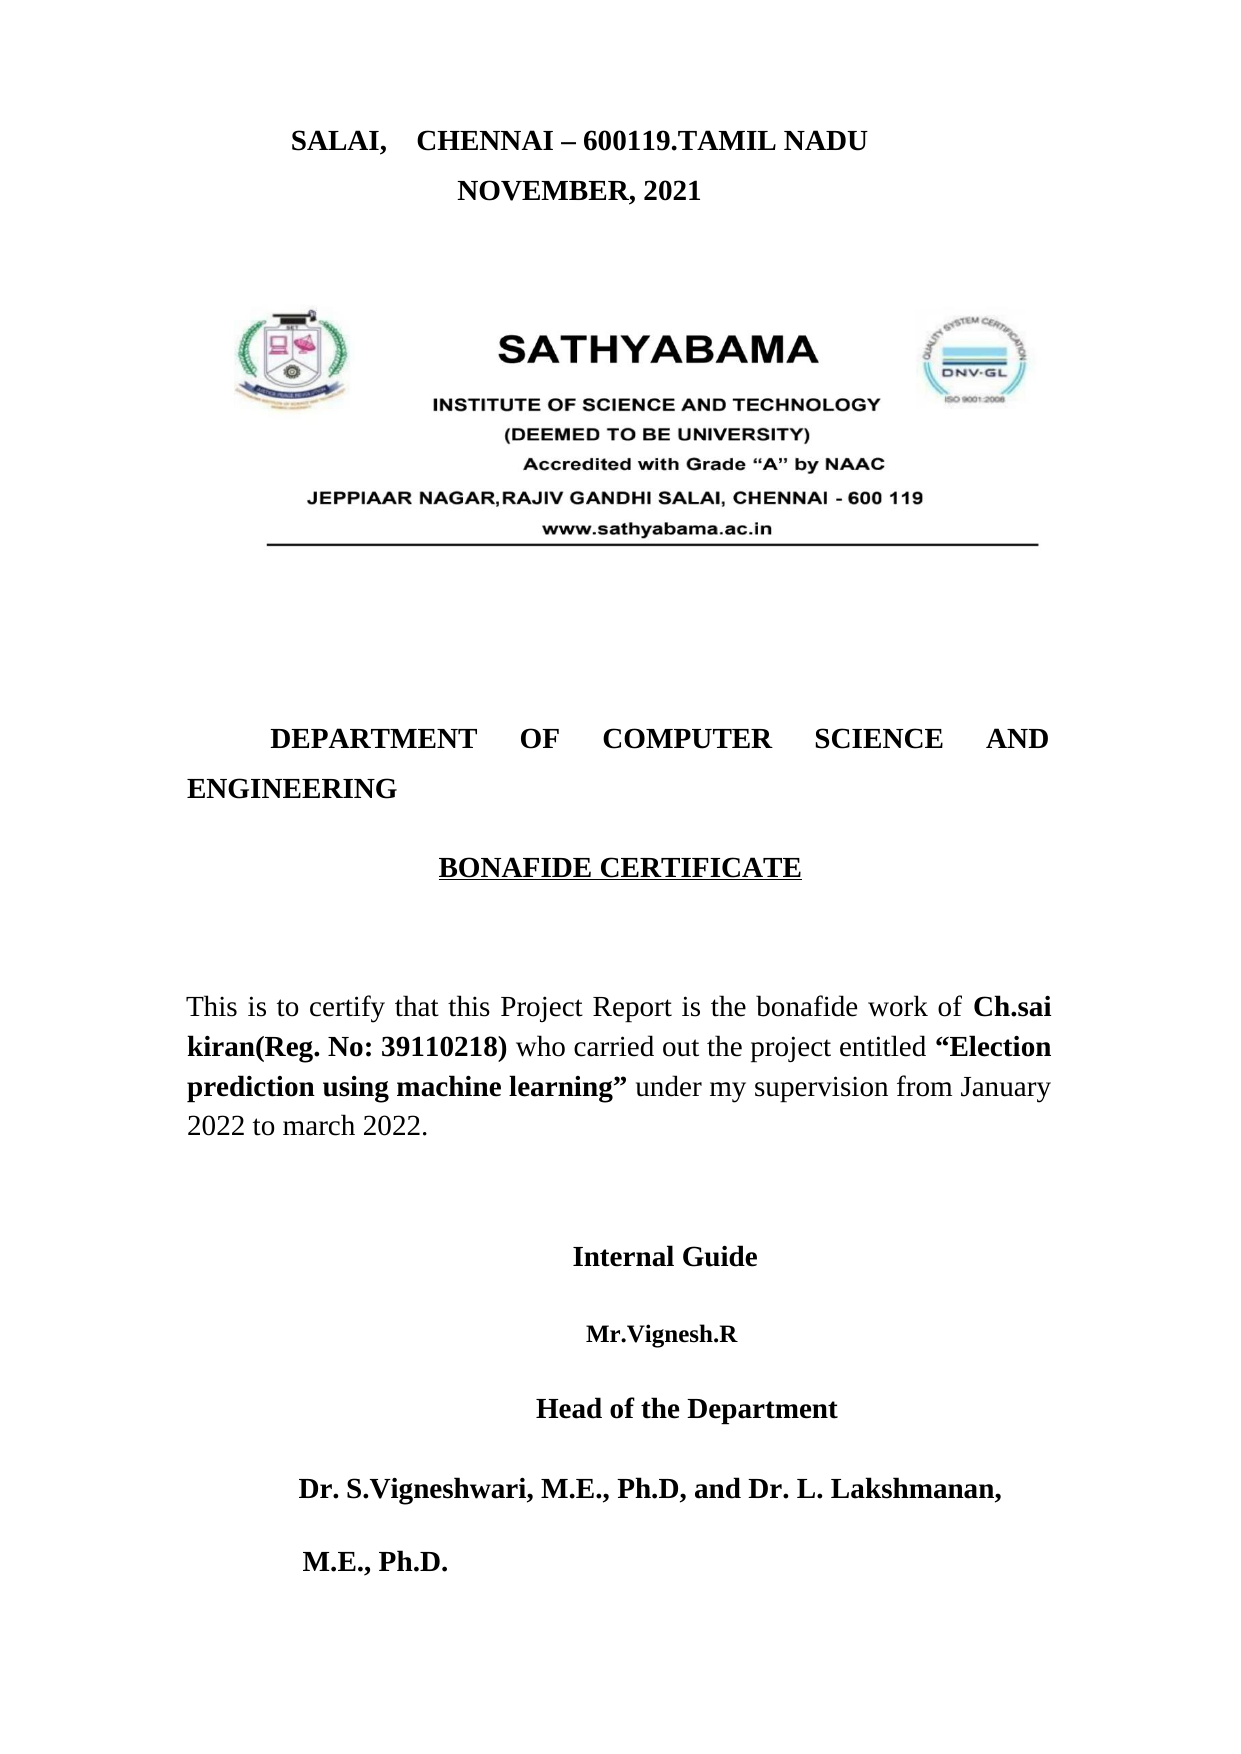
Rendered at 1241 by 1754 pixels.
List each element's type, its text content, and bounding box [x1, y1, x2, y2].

text Internal Guide [186, 1239, 1050, 1272]
picture [186, 288, 1099, 550]
text M.E., Ph.D. [186, 1544, 1050, 1577]
text DEPARTMENT OF COMPUTER SCIENCE AND ENGINEERING [186, 721, 1050, 804]
text Dr. S.Vigneshwari, M.E., Ph.D, and Dr. L. Lakshmanan, [186, 1471, 1050, 1504]
text BONAFIDE CERTIFICATE [402, 850, 1099, 883]
text This is to certify that this Project Report is the bonafide work of Ch.sai kiran(Reg. No: 39110218) who carried out the project entitled “Election prediction using machine learning” under my supervision from January 2022 to march 2022. [186, 989, 1051, 1142]
text Head of the Department [186, 1391, 1050, 1425]
text Mr.Vignesh.R [186, 1319, 1050, 1347]
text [187, 123, 971, 206]
